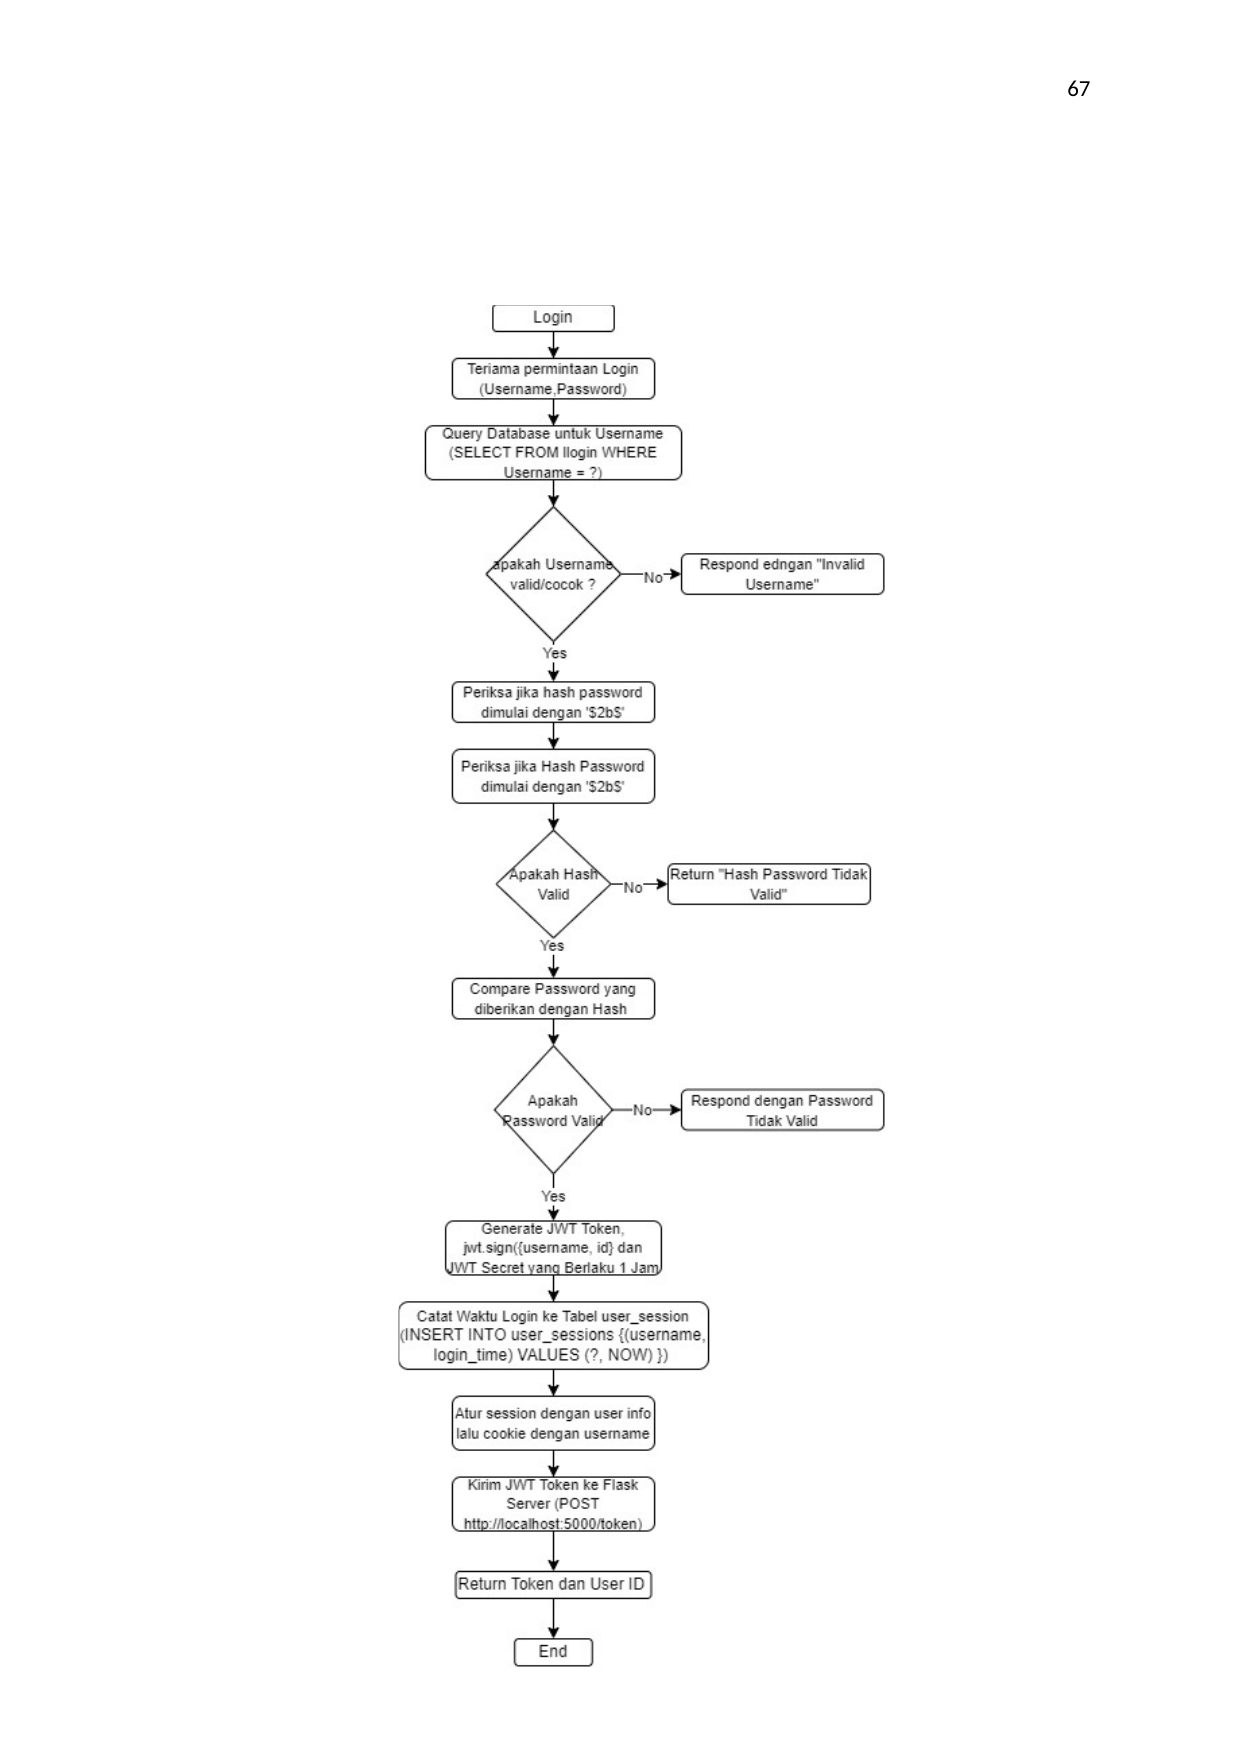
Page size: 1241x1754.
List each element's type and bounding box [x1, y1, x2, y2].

picture [398, 305, 886, 1668]
